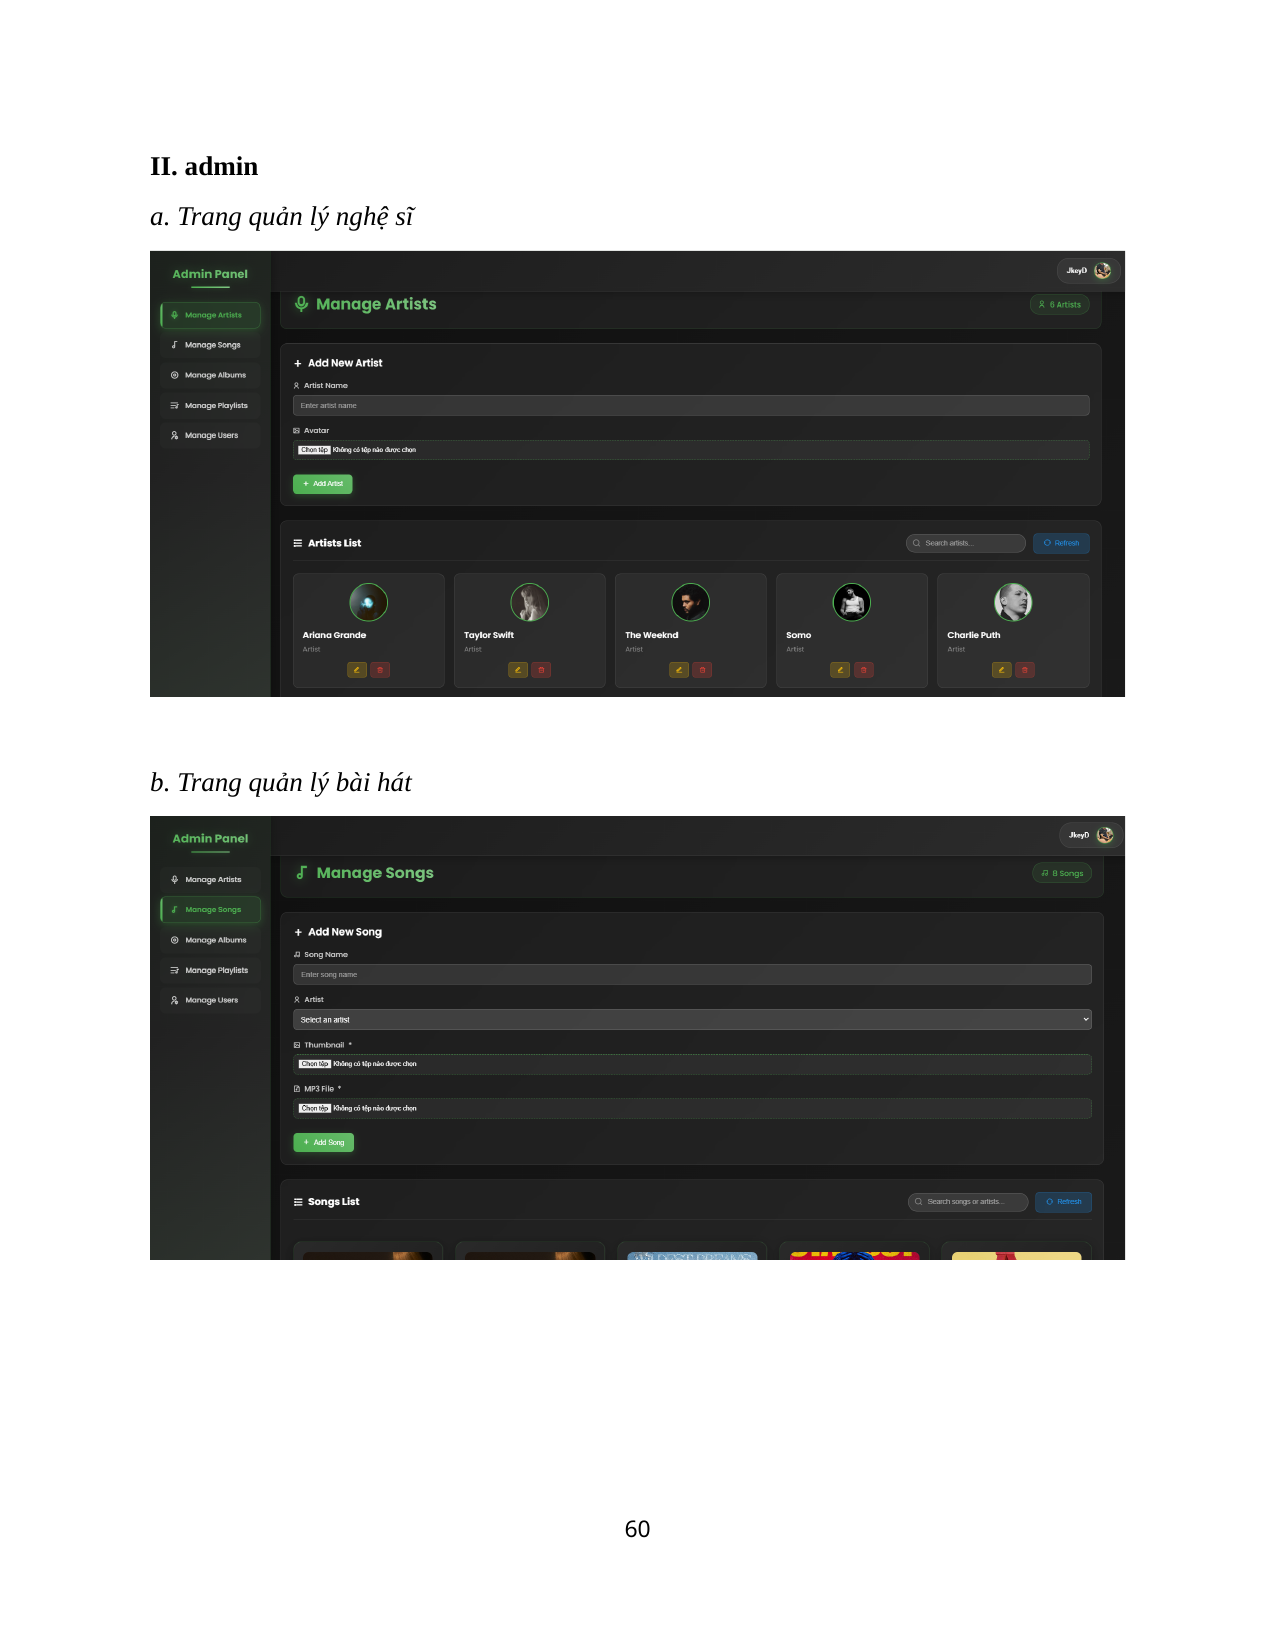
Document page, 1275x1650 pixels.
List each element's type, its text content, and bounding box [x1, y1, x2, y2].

text II. admin [150, 150, 1125, 181]
text a. Trang quản lý nghệ sĩ [150, 200, 1125, 231]
picture [150, 250, 1125, 697]
text b. Trang quản lý bài hát [150, 766, 1125, 797]
picture [150, 816, 1125, 1260]
